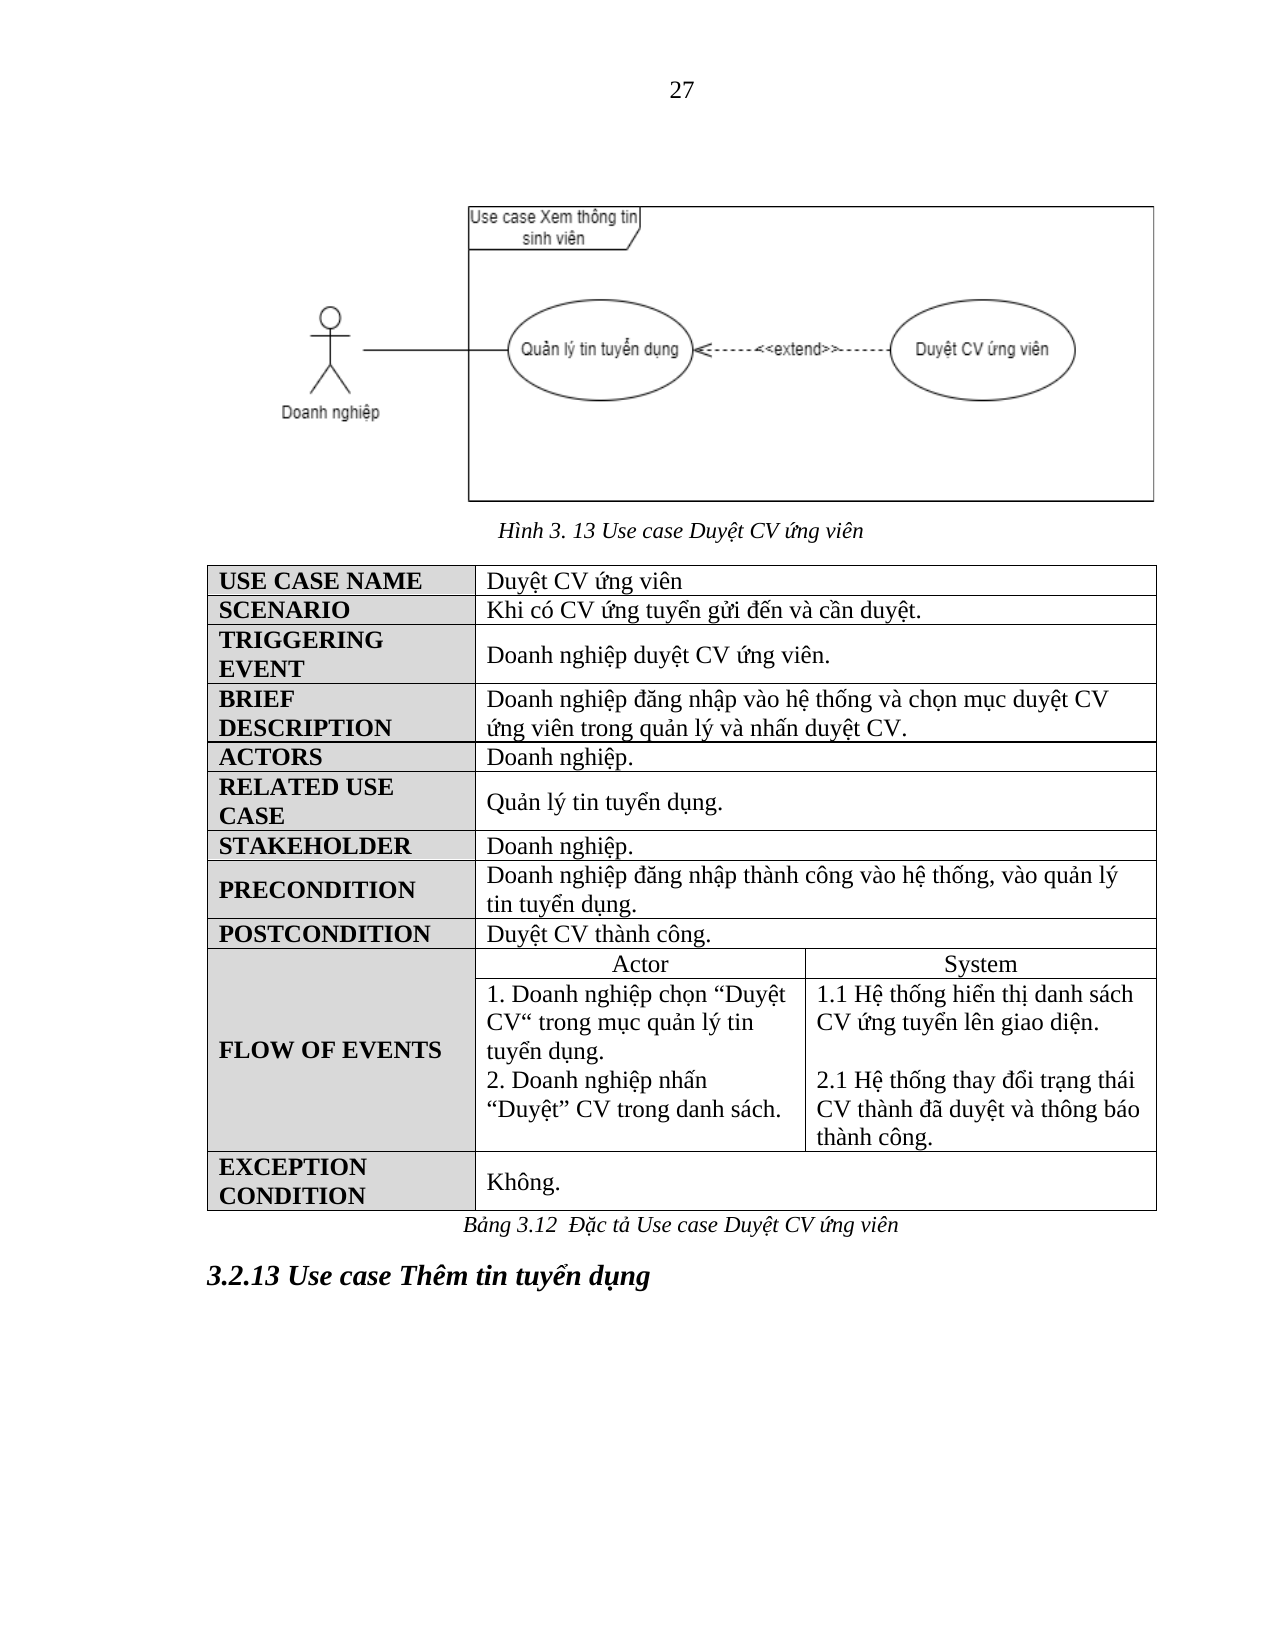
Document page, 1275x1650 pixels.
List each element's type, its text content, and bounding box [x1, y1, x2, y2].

text Hình 3. 13 Use case Duyệt CV ứng viên [207, 517, 1157, 544]
list Use case Thêm tin tuyển dụng [207, 1258, 1157, 1291]
picture [281, 206, 1155, 502]
table_header USE CASE NAME [208, 566, 475, 594]
table_cell Doanh nghiệp duyệt CV ứng viên. [476, 625, 1156, 683]
table_cell Khi có CV ứng tuyển gửi đến và cần duyệt. [476, 596, 1156, 624]
table_cell PRECONDITION [208, 861, 475, 918]
table_cell Actor [476, 949, 805, 978]
table_cell 1. Doanh nghiệp chọn “Duyệt CV“ trong mục quản lý tin tuyển dụng. 2. Doanh nghiệp nhấn “Duyệt” CV trong danh sách. [476, 979, 805, 1151]
table_cell RELATED USE CASE [208, 772, 475, 830]
table_cell STAKEHOLDER [208, 831, 475, 859]
table_cell SCENARIO [208, 596, 475, 624]
text Bảng 3.12 Đặc tả Use case Duyệt CV ứng viên [207, 1211, 1157, 1237]
table_cell BRIEF DESCRIPTION [208, 684, 475, 741]
table_cell TRIGGERING EVENT [208, 625, 475, 683]
table_cell POSTCONDITION [208, 919, 475, 948]
table_cell 1.1 Hệ thống hiển thị danh sách CV ứng tuyển lên giao diện. 2.1 Hệ thống thay đổi trạng thái CV thành đã duyệt và thông báo thành công. [806, 979, 1156, 1151]
table_cell EXCEPTION CONDITION [208, 1152, 475, 1210]
table_cell Doanh nghiệp. [476, 831, 1156, 859]
table_cell ACTORS [208, 743, 475, 771]
table_header Duyệt CV ứng viên [476, 566, 1156, 594]
table_cell Không. [476, 1152, 1156, 1210]
table_cell FLOW OF EVENTS [208, 949, 475, 1151]
table_cell Quản lý tin tuyển dụng. [476, 772, 1156, 830]
table_cell Duyệt CV thành công. [476, 919, 1156, 948]
table_cell System [806, 949, 1156, 978]
table_cell Doanh nghiệp đăng nhập thành công vào hệ thống, vào quản lý tin tuyển dụng. [476, 861, 1156, 918]
table_cell Doanh nghiệp đăng nhập vào hệ thống và chọn mục duyệt CV ứng viên trong quản lý và nhấn duyệt CV. [476, 684, 1156, 741]
table_cell Doanh nghiệp. [476, 743, 1156, 771]
